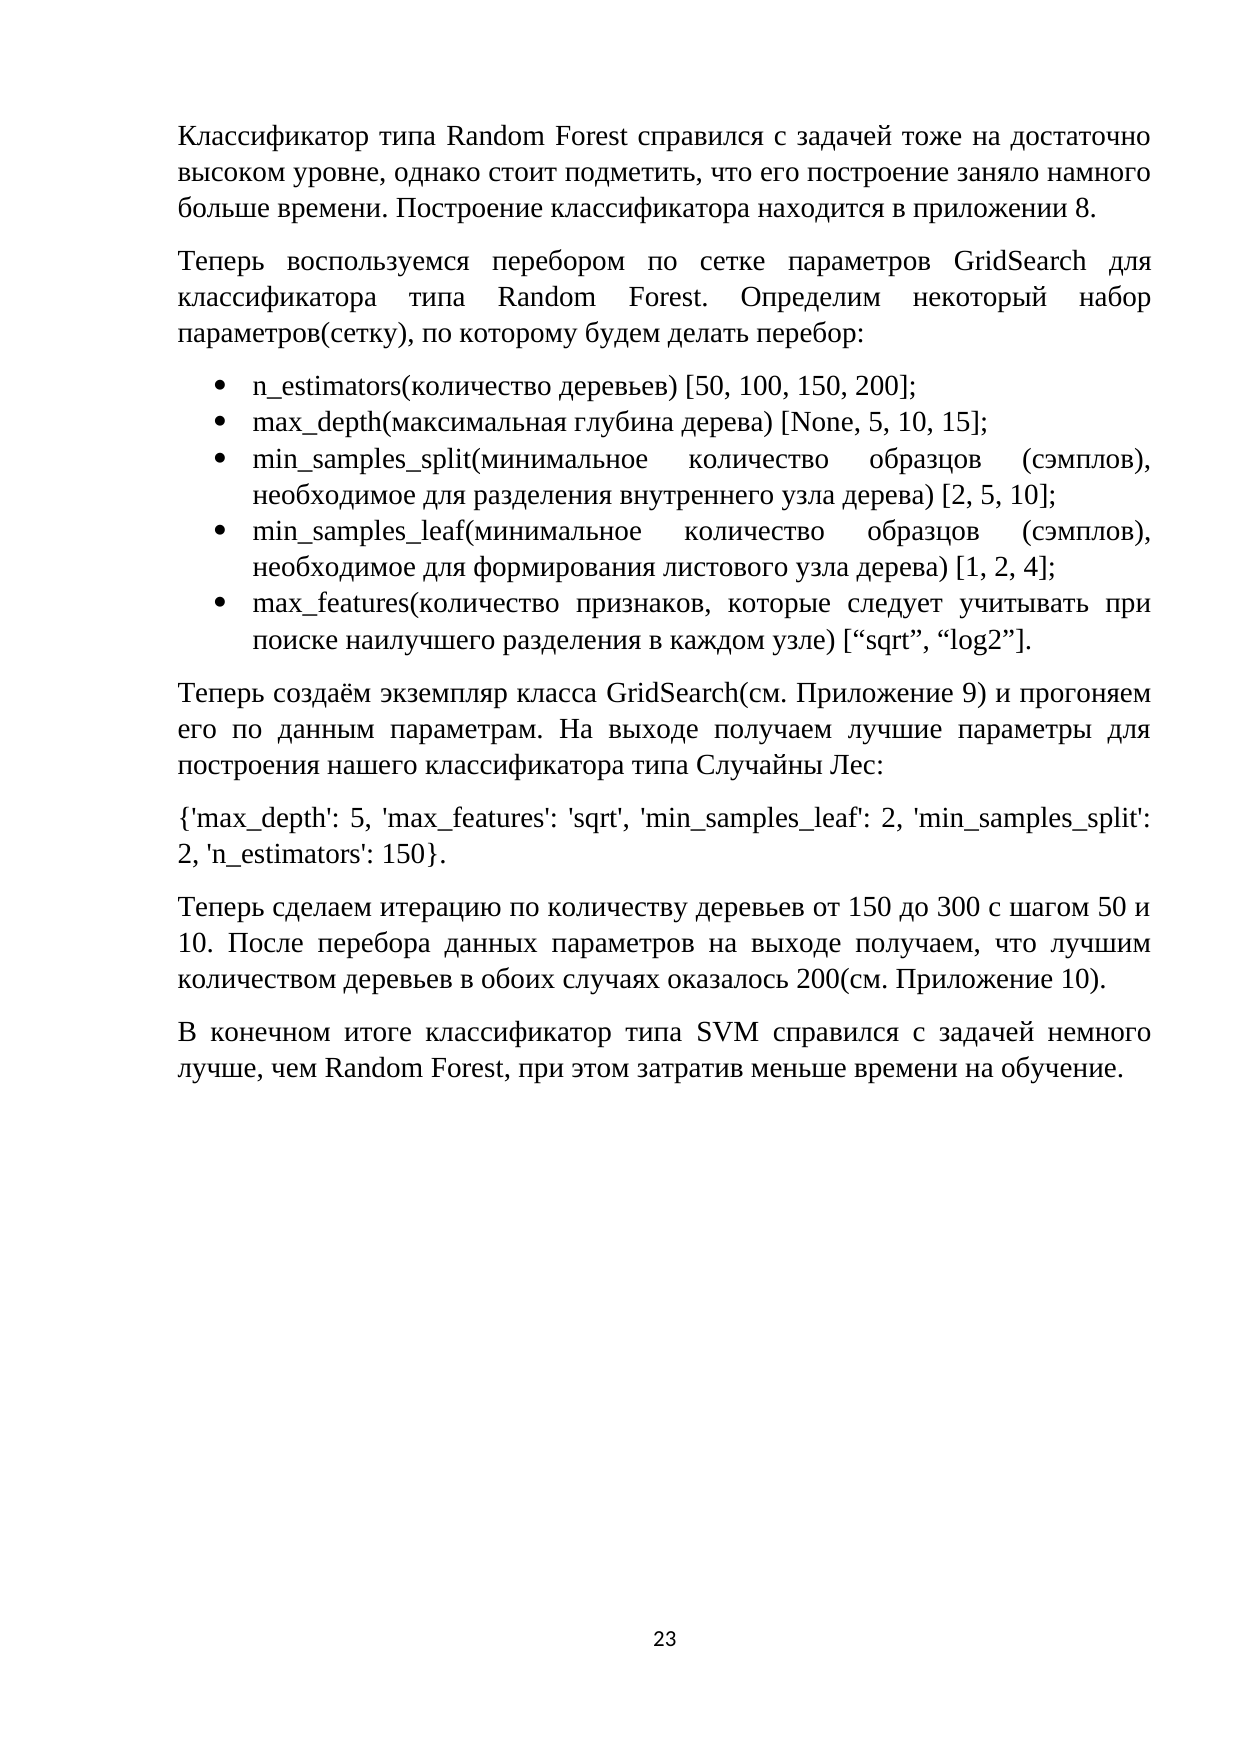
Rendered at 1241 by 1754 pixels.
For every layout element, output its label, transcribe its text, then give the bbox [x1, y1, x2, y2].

text Теперь воспользуемся перебором по сетке параметров GridSearch для классификатора типа Random Forest. Определим некоторый набор параметров(сетку), по которому будем делать перебор: [177, 243, 1152, 349]
text Теперь создаём экземпляр класса GridSearch(см. Приложение 9) и прогоняем его по данным параметрам. На выходе получаем лучшие параметры для построения нашего классификатора типа Случайны Лес: [177, 675, 1152, 781]
text {'max_depth': 5, 'max_features': 'sqrt', 'min_samples_leaf': 2, 'min_samples_split': 2, 'n_estimators': 150}. [177, 800, 1152, 869]
list min_samples_split(минимальное количество образцов (сэмплов), необходимое для разделения внутреннего узла дерева) [2, 5, 10]; [215, 441, 1152, 511]
list max_depth(максимальная глубина дерева) [None, 5, 10, 15]; [215, 404, 1152, 438]
text Теперь сделаем итерацию по количеству деревьев от 150 до 300 с шагом 50 и 10. После перебора данных параметров на выходе получаем, что лучшим количеством деревьев в обоих случаях оказалось 200(см. Приложение 10). [177, 889, 1152, 994]
text В конечном итоге классификатор типа SVM справился с задачей немного лучше, чем Random Forest, при этом затратив меньше времени на обучение. [177, 1014, 1152, 1083]
list n_estimators(количество деревьев) [50, 100, 150, 200]; [215, 368, 1152, 402]
list max_features(количество признаков, которые следует учитывать при поиске наилучшего разделения в каждом узле) [“sqrt”, “log2”]. [215, 586, 1152, 655]
text Классификатор типа Random Forest справился с задачей тоже на достаточно высоком уровне, однако стоит подметить, что его построение заняло намного больше времени. Построение классификатора находится в приложении 8. [177, 118, 1152, 224]
list min_samples_leaf(минимальное количество образцов (сэмплов), необходимое для формирования листового узла дерева) [1, 2, 4]; [215, 513, 1152, 583]
